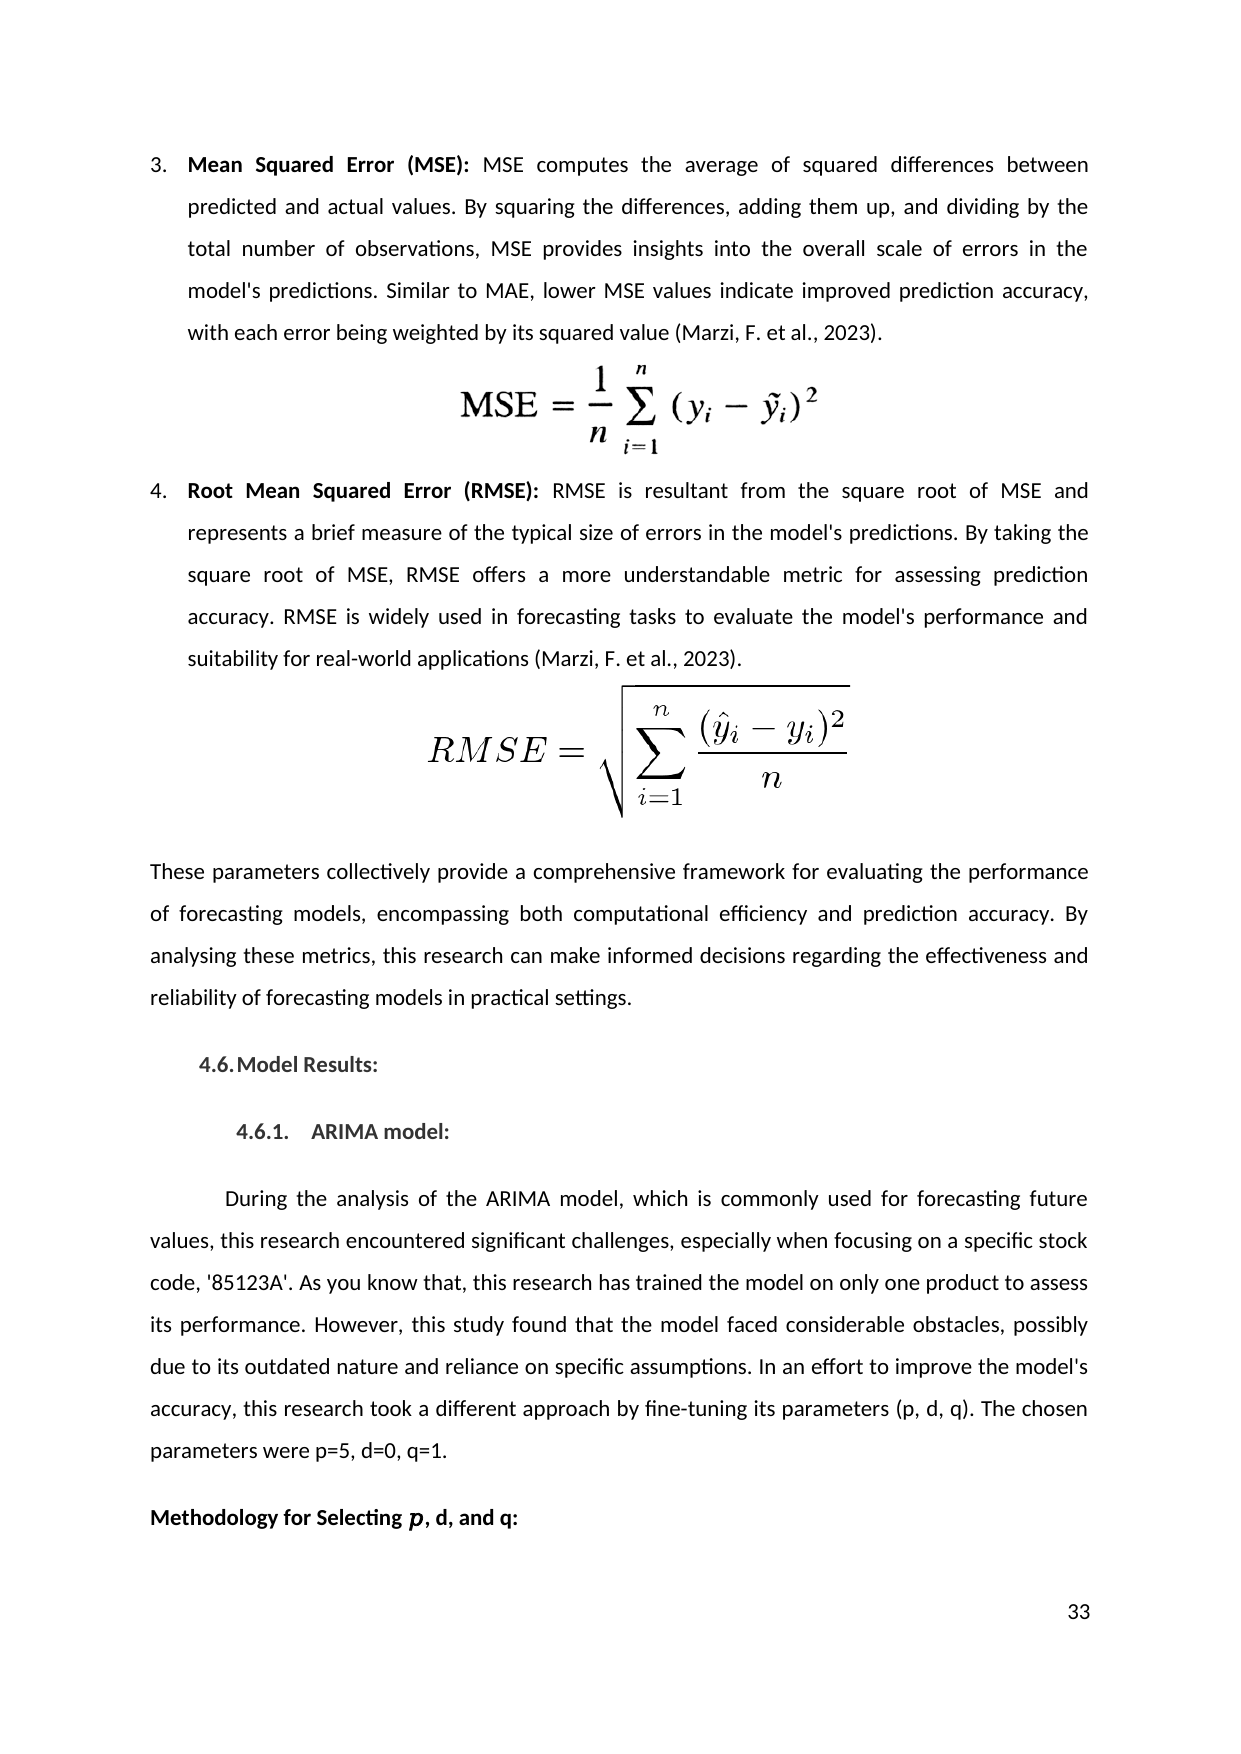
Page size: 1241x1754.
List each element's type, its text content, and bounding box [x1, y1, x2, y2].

list Mean Squared Error (MSE): MSE computes the average of squared differences between predicted and actual values. By squaring the differences, adding them up, and dividing by the total number of observations, MSE provides insights into the overall scale of errors in the model's predictions. Similar to MAE, lower MSE values indicate improved prediction accuracy, with each error being weighted by its squared value (Marzi, F. et al., 2023). [150, 150, 1090, 346]
text During the analysis of the ARIMA model, which is commonly used for forecasting future values, this research encountered significant challenges, especially when focusing on a specific stock code, '85123A'. As you know that, this research has trained the model on only one product to assess its performance. However, this study found that the model faced considerable obstacles, possibly due to its outdated nature and reliance on specific assumptions. In an effort to improve the model's accuracy, this research took a different approach by fine-tuning its parameters (p, d, q). The chosen parameters were p=5, d=0, q=1. [150, 1184, 1090, 1464]
text Methodology for Selecting 𝑝, d, and q: [150, 1503, 1090, 1531]
list Model Results: [199, 1050, 1090, 1078]
picture [427, 685, 851, 818]
picture [453, 360, 824, 462]
text ARIMA model: [236, 1117, 1090, 1145]
text These parameters collectively provide a comprehensive framework for evaluating the performance of forecasting models, encompassing both computational efficiency and prediction accuracy. By analysing these metrics, this research can make informed decisions regarding the effectiveness and reliability of forecasting models in practical settings. [150, 857, 1090, 1011]
list Root Mean Squared Error (RMSE): RMSE is resultant from the square root of MSE and represents a brief measure of the typical size of errors in the model's predictions. By taking the square root of MSE, RMSE offers a more understandable metric for assessing prediction accuracy. RMSE is widely used in forecasting tasks to evaluate the model's performance and suitability for real-world applications (Marzi, F. et al., 2023). [150, 476, 1090, 672]
